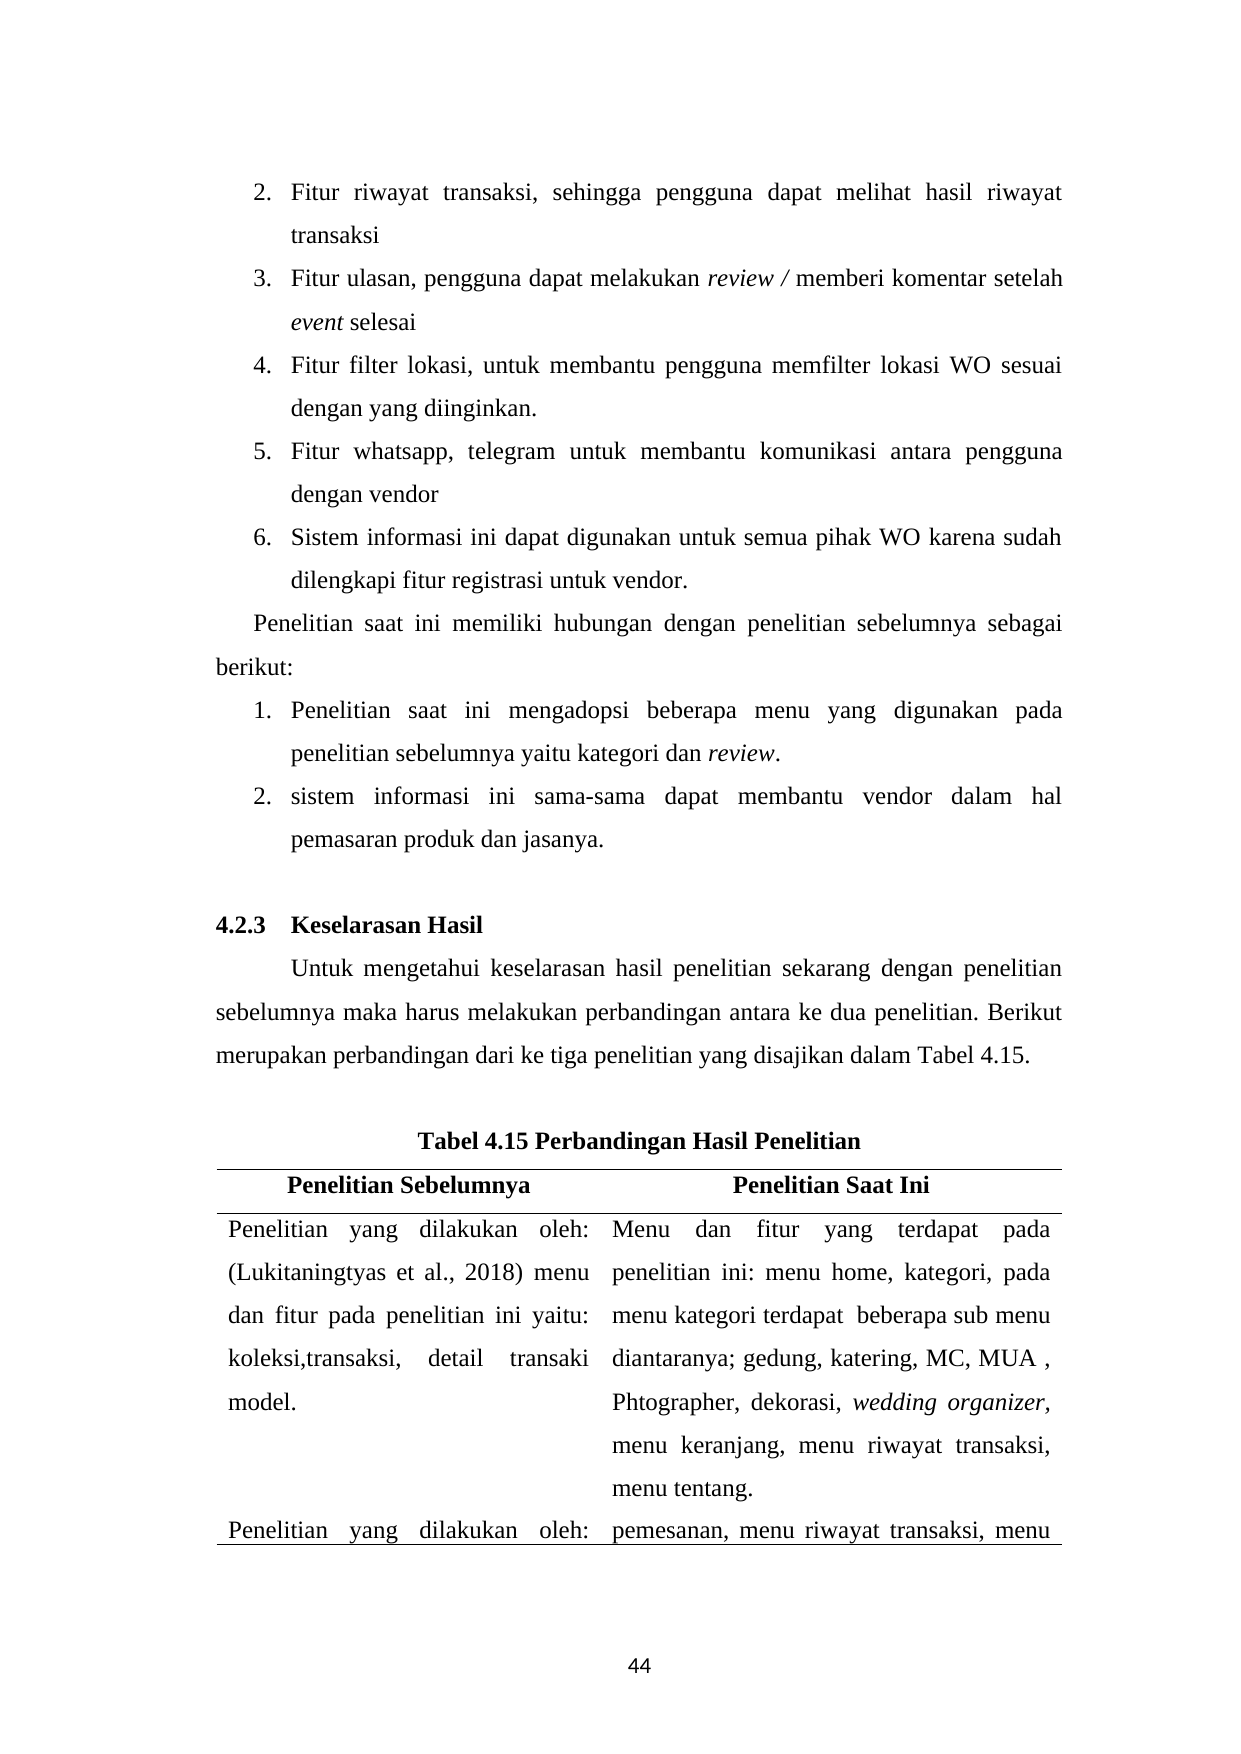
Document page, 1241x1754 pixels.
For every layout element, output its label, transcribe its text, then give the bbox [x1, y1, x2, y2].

list sistem informasi ini sama-sama dapat membantu vendor dalam hal pemasaran produk dan jasanya. [253, 781, 1063, 853]
text Untuk mengetahui keselarasan hasil penelitian sekarang dengan penelitian sebelumnya maka harus melakukan perbandingan antara ke dua penelitian. Berikut merupakan perbandingan dari ke tiga penelitian yang disajikan dalam Tabel 4.15. [216, 953, 1063, 1068]
list Fitur ulasan, pengguna dapat melakukan review / memberi komentar setelah event selesai [253, 263, 1063, 335]
list Fitur whatsapp, telegram untuk membantu komunikasi antara pengguna dengan vendor [253, 436, 1063, 508]
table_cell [217, 1515, 601, 1543]
table_header Penelitian Sebelumnya [217, 1170, 601, 1213]
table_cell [601, 1515, 1062, 1543]
list Fitur filter lokasi, untuk membantu pengguna memfilter lokasi WO sesuai dengan yang diinginkan. [253, 350, 1063, 422]
text Penelitian saat ini memiliki hubungan dengan penelitian sebelumnya sebagai berikut: [216, 608, 1063, 680]
list Fitur riwayat transaksi, sehingga pengguna dapat melihat hasil riwayat transaksi [253, 177, 1063, 249]
table_header Penelitian Saat Ini [601, 1170, 1062, 1213]
list Sistem informasi ini dapat digunakan untuk semua pihak WO karena sudah dilengkapi fitur registrasi untuk vendor. [253, 522, 1063, 594]
text Tabel 4.15 Perbandingan Hasil Penelitian [216, 1126, 1063, 1155]
list Penelitian saat ini mengadopsi beberapa menu yang digunakan pada penelitian sebelumnya yaitu kategori dan review. [253, 695, 1063, 767]
list Keselarasan Hasil [216, 910, 1063, 939]
table_cell Menu dan fitur yang terdapat pada penelitian ini: menu home, kategori, pada menu kategori terdapat beberapa sub menu diantaranya; gedung, katering, MC, MUA , Phtographer, dekorasi, wedding organizer, menu keranjang, menu riwayat transaksi, menu tentang. [601, 1214, 1062, 1515]
table_cell Penelitian yang dilakukan oleh: (Lukitaningtyas et al., 2018) menu dan fitur pada penelitian ini yaitu: koleksi,transaksi, detail transaki model. [217, 1214, 601, 1515]
